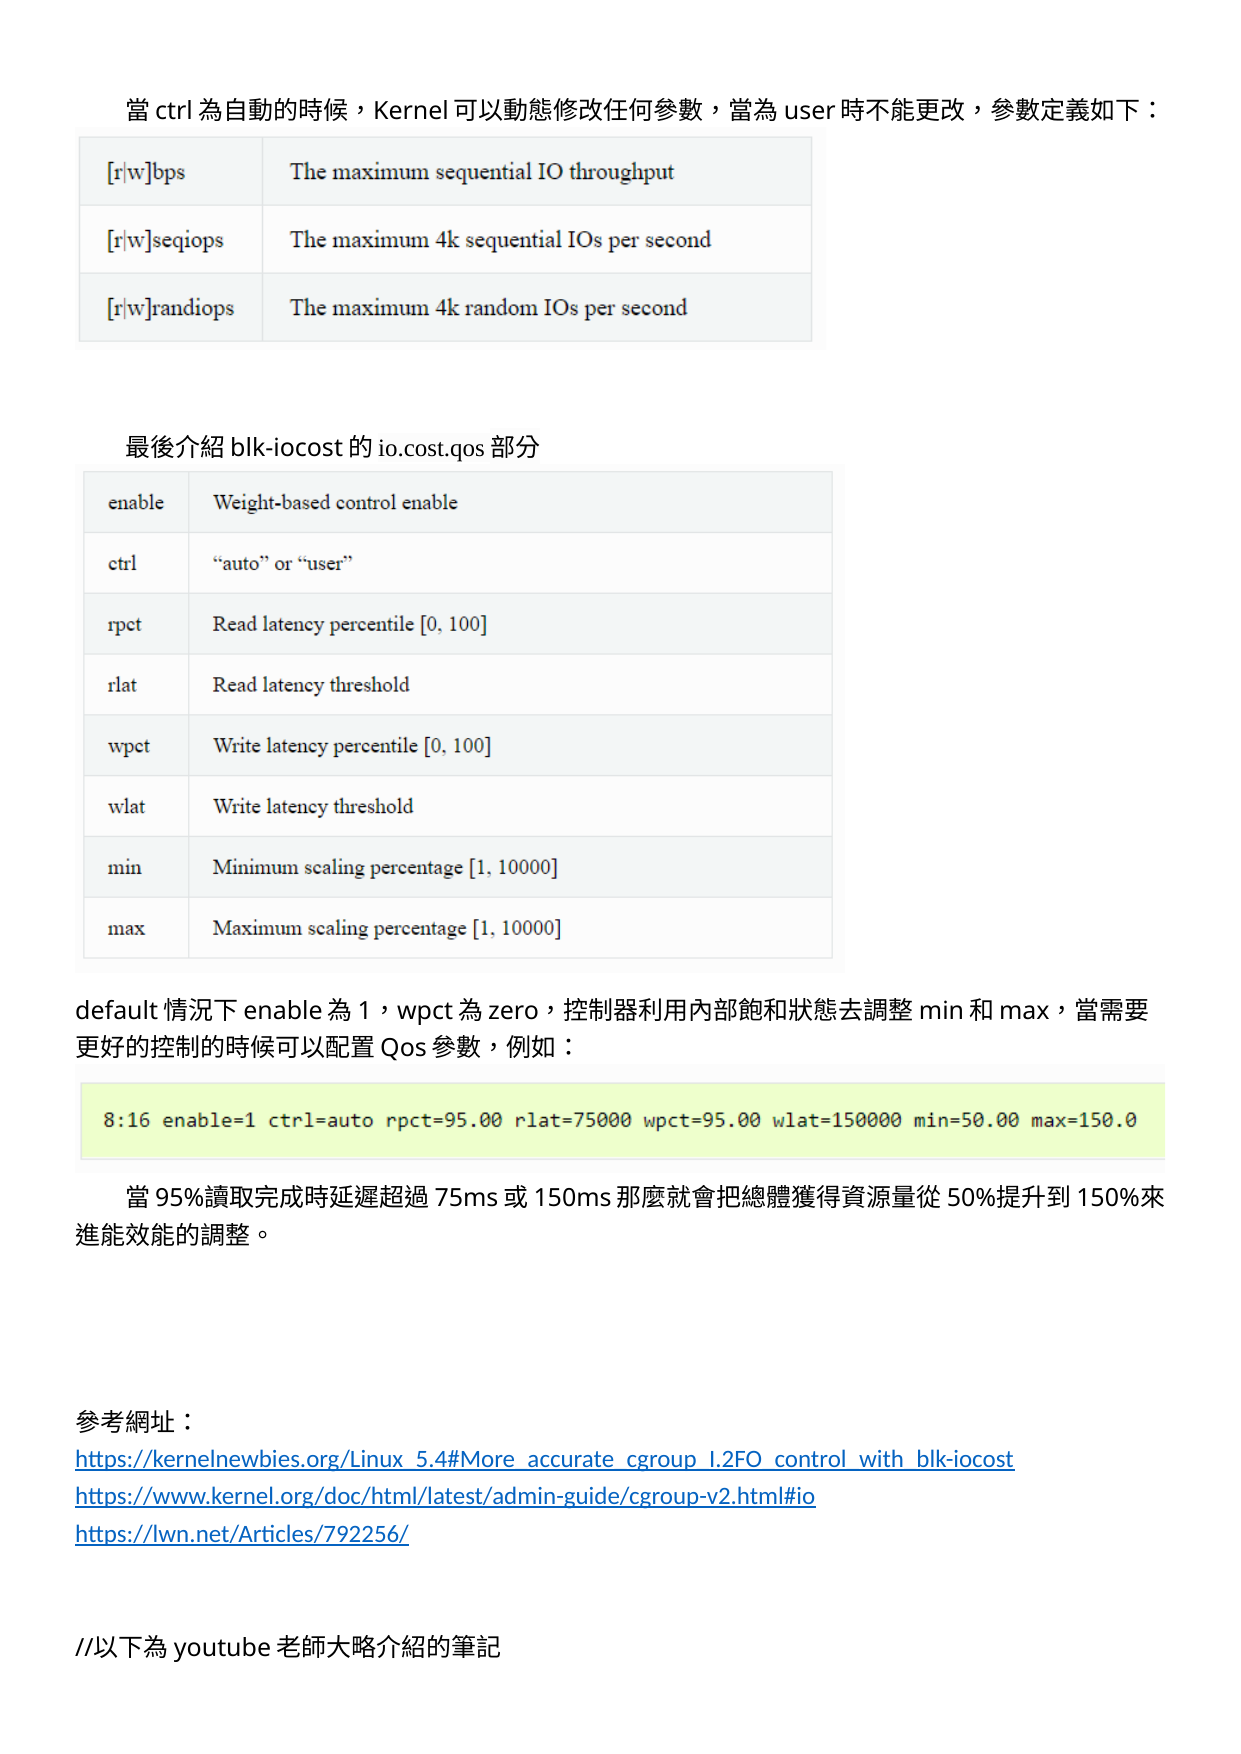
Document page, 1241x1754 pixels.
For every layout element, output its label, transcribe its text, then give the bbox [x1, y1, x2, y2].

text https://kernelnewbies.org/Linux_5.4#More_accurate_cgroup_I.2FO_control_with_blk-iocost [75, 1439, 1165, 1477]
picture [75, 464, 846, 973]
text //以下為youtube老師大略介紹的筆記 [75, 1627, 1165, 1664]
text 當95%讀取完成時延遲超過75ms或150ms那麼就會把總體獲得資源量從50%提升到150%來進能效能的調整。 [75, 1177, 1165, 1252]
text https://www.kernel.org/doc/html/latest/admin-guide/cgroup-v2.html#io [75, 1477, 1165, 1514]
text 當ctrl為自動的時候，Kernel可以動態修改任何參數，當為user時不能更改，參數定義如下： [75, 89, 1165, 127]
picture [75, 1064, 1166, 1173]
text default情況下enable為1，wpct為zero，控制器利用內部飽和狀態去調整min和max，當需要更好的控制的時候可以配置Qos參數，例如： [75, 989, 1165, 1064]
picture [75, 127, 827, 350]
text https://lwn.net/Articles/792256/ [75, 1514, 1165, 1552]
text 參考網址： [75, 1402, 1165, 1439]
